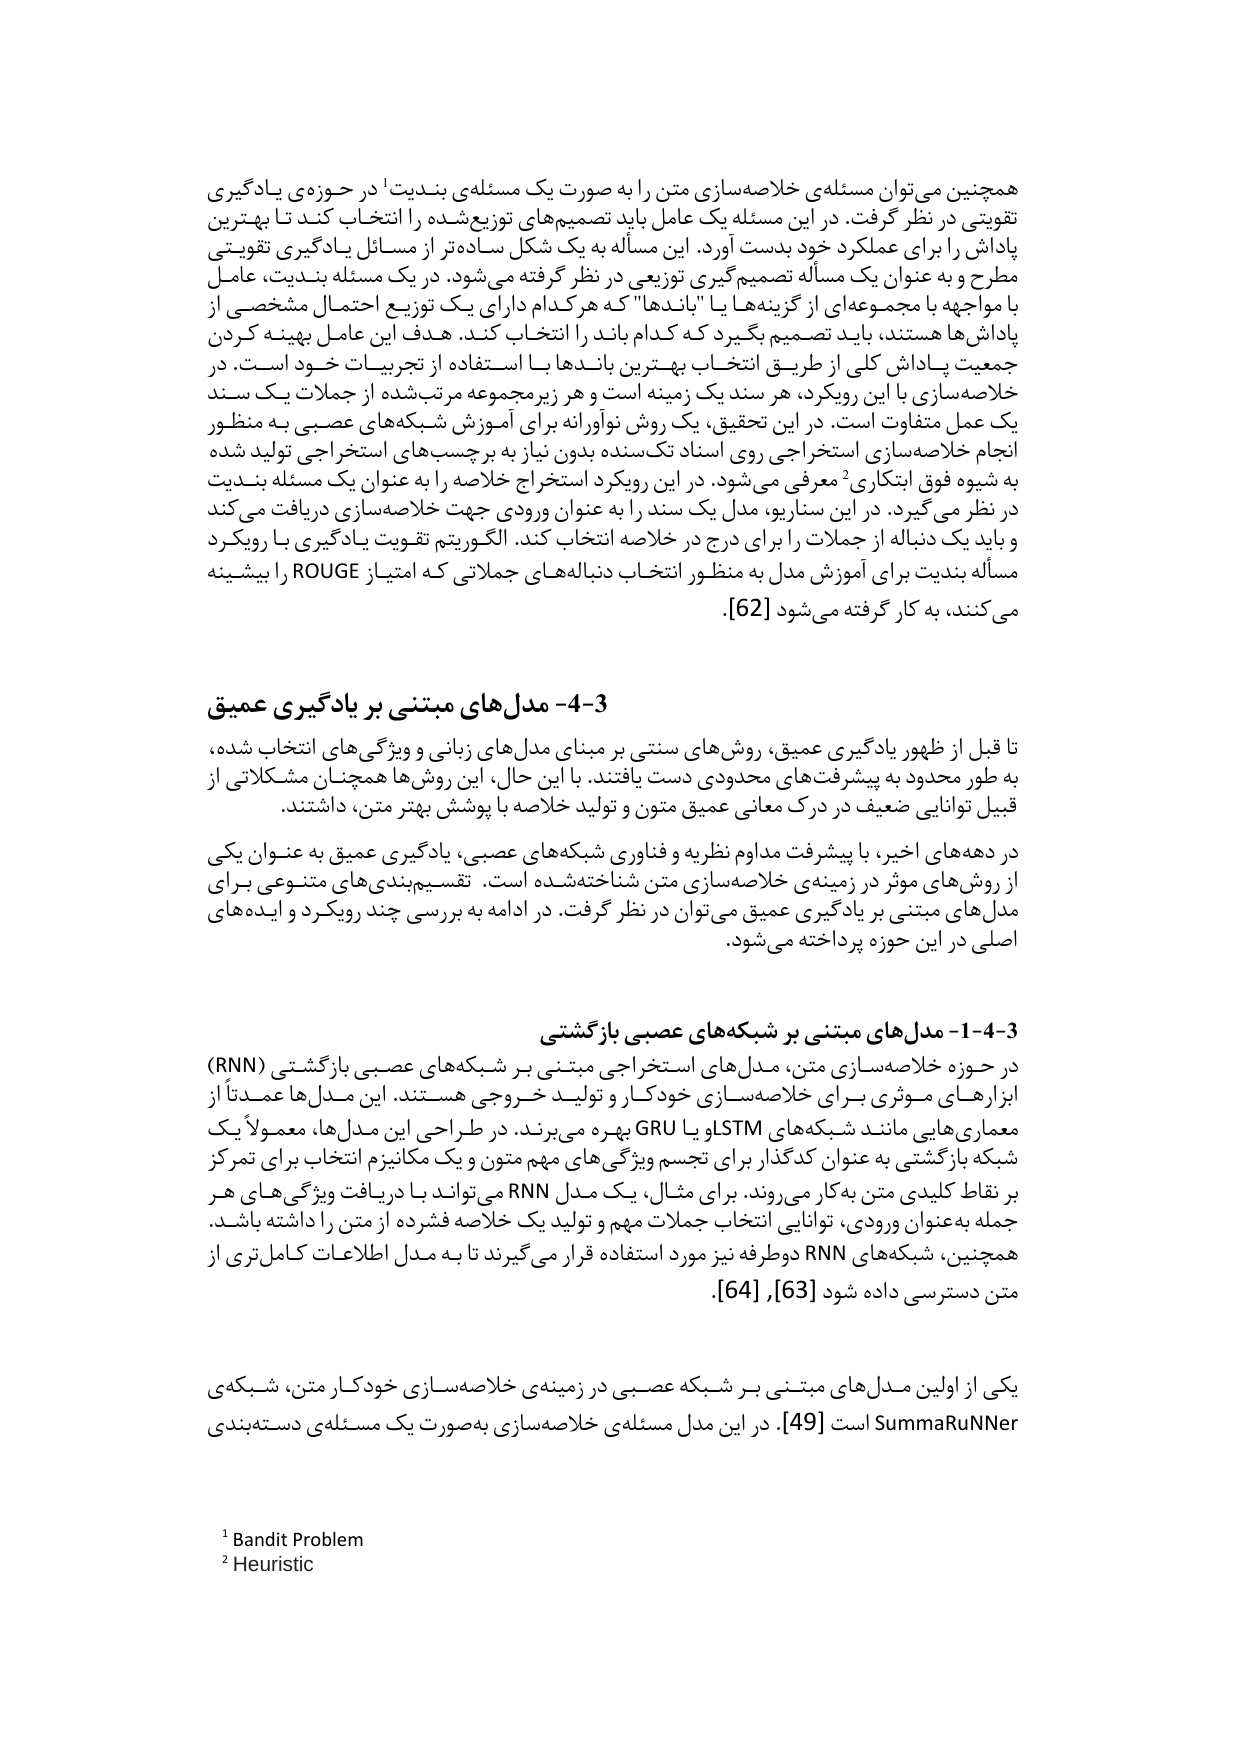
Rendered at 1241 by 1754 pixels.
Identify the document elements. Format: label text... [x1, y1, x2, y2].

text همچنین می‌توان مسئله‌ی خلاصه‌سازی متن را به صورت یک مسئله‌ی بندیت در حوزه‌ی یادگیری تقویتی در نظر گرفت. در این مسئله یک عامل باید تصمیم‌های توزیع‌شده را انتخاب کند تا بهترین پاداش را برای عملکرد خود بدست آورد. این مسأله به یک شکل ساده‌تر از مسائل یادگیری تقویتی مطرح و به عنوان یک مسأله تصمیم‌گیری توزیعی در نظر گرفته می‌شود. در یک مسئله بندیت، عامل با مواجهه با مجموعه‌ای از گزینه‌ها یا "باندها" که هرکدام دارای یک توزیع احتمال مشخصی از پاداش‌ها هستند، باید تصمیم بگیرد که کدام باند را انتخاب کند. هدف این عامل بهینه کردن جمعیت پاداش کلی از طریق انتخاب بهترین باند‌ها با استفاده از تجربیات خود است. در خلاصه‌سازی با این رویکرد، هر سند یک زمینه است و هر زیرمجموعه مرتب‌شده از جملات یک سند یک عمل متفاوت است. در این تحقیق، یک روش نوآورانه برای آموزش شبکه‌های عصبی به منظور انجام خلاصه‌سازی استخراجی روی اسناد تک‌سنده بدون نیاز به برچسب‌های استخراجی تولید شده به شیوه فوق ابتکاری معرفی می‌شود. در این رویکرد استخراج خلاصه را به عنوان یک مسئله بندیت در نظر می‌گیرد. در این سناریو، مدل یک سند را به عنوان ورودی جهت خلاصه‌سازی دریافت می‌کند و باید یک دنباله از جملات را برای درج در خلاصه انتخاب کند. الگوریتم تقویت یادگیری با رویکرد مسأله بندیت برای آموزش مدل به منظور انتخاب دنباله‌های جملاتی که امتیاز ROUGE را بیشینه می‌کنند، به کار گرفته می‌شود [62]. [207, 177, 1018, 626]
subtitle 1-4-3- مدل‌های مبتنی بر شبکه‌های عصبی بازگشتی [207, 1021, 1018, 1048]
subtitle 4-3- مدل‌های مبتنی بر یادگیری عمیق [207, 692, 1018, 724]
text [207, 1374, 1018, 1440]
text تا قبل از ظهور یادگیری عمیق، روش‌های سنتی بر مبنای مدل‌های زبانی و ویژگی‌های انتخاب شده، به طور محدود به پیشرفت‌های محدودی دست یافتند. با این حال، این روش‌ها همچنان مشکلاتی از قبیل توانایی ضعیف در درک معانی عمیق متون و تولید خلاصه با پوشش بهتر متن، داشتند. [207, 737, 1018, 822]
text در دهه‌های اخیر، با پیشرفت مداوم نظریه و فناوری شبکه‌های عصبی، یادگیری عمیق به عنوان یکی از روش‌های موثر در زمینه‌ی خلاصه‌سازی متن شناخته‌شده است. تقسیم‌بندی‌های متنوعی برای مدل‌های مبتنی بر یادگیری عمیق می‌توان در نظر گرفت. در ادامه به بررسی چند رویکرد و ایده‌های اصلی در این حوزه پرداخته می‌شود. [207, 841, 1018, 955]
text در حوزه خلاصه‌سازی متن، مدل‌های استخراجی مبتنی بر شبکه‌های عصبی بازگشتی (RNN) ابزارهای موثری برای خلاصه‌سازی خودکار و تولید خروجی هستند. این مدل‌ها عمدتاً از معماری‌هایی مانند شبکه‌های LSTMو یا GRU بهره می‌برند. در طراحی این مدل‌ها، معمولاً یک شبکه بازگشتی به عنوان کدگذار برای تجسم ویژگی‌های مهم متون و یک مکانیزم انتخاب برای تمرکز بر نقاط کلیدی متن به‌کار می‌روند. برای مثال، یک مدل RNN می‌تواند با دریافت ویژگی‌های هر جمله به‌عنوان ورودی، توانایی انتخاب جملات مهم و تولید یک خلاصه فشرده از متن را داشته باشد. همچنین، شبکه‌های RNN دوطرفه نیز مورد استفاده قرار می‌گیرند تا به مدل اطلاعات کامل‌تری از متن دسترسی داده شود [63], [64].Top of Form [207, 1050, 1018, 1308]
